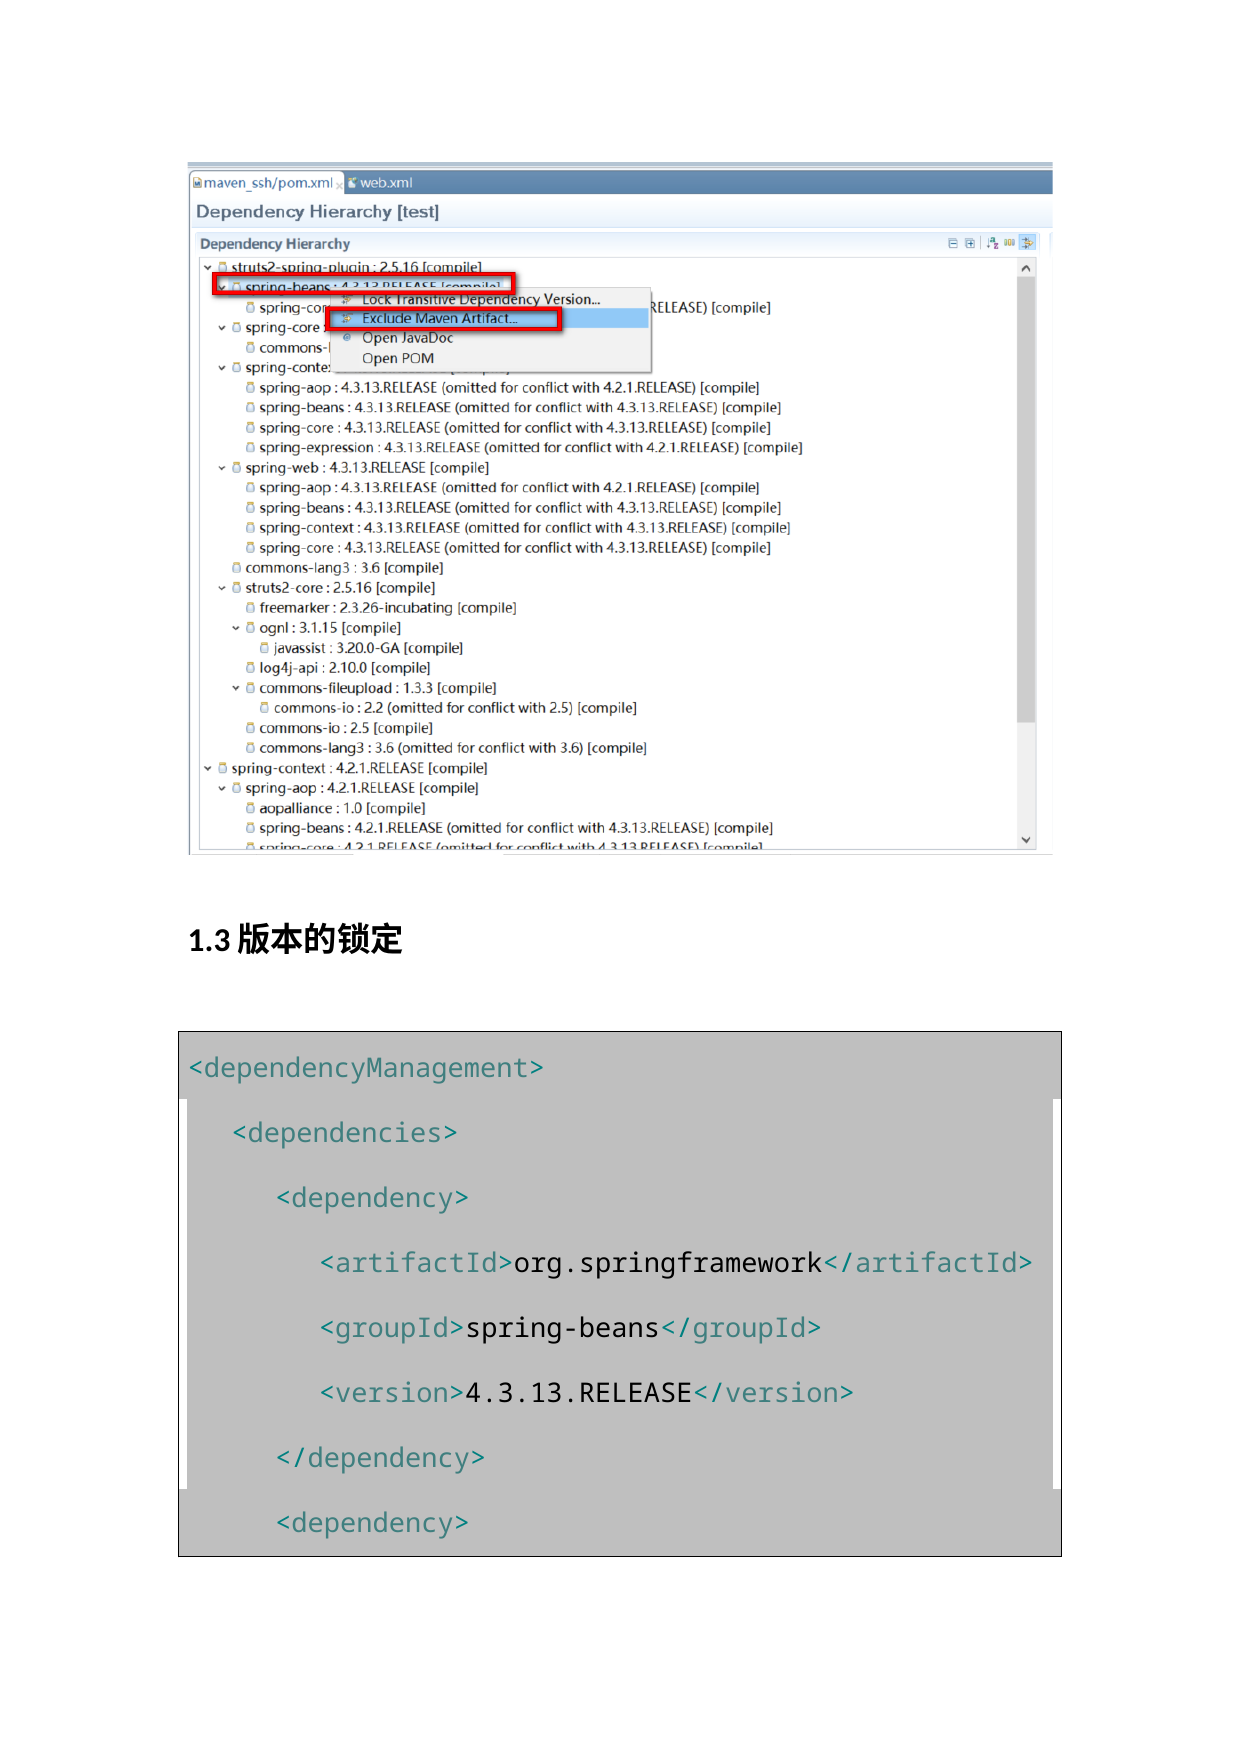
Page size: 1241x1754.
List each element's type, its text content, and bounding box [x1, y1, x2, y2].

text <dependency> [187, 1164, 1053, 1229]
text <dependencyManagement> [179, 1032, 1061, 1099]
subtitle 1.3版本的锁定 [187, 904, 1053, 969]
text <groupId>spring-beans</groupId> [187, 1294, 1053, 1359]
text <dependency> [179, 1486, 1061, 1556]
text <artifactId>org.springframework</artifactId> [187, 1229, 1053, 1294]
text <dependencies> [187, 1099, 1053, 1164]
text <version>4.3.13.RELEASE</version> [187, 1359, 1053, 1424]
picture [187, 162, 1053, 855]
text </dependency> [187, 1424, 1053, 1486]
